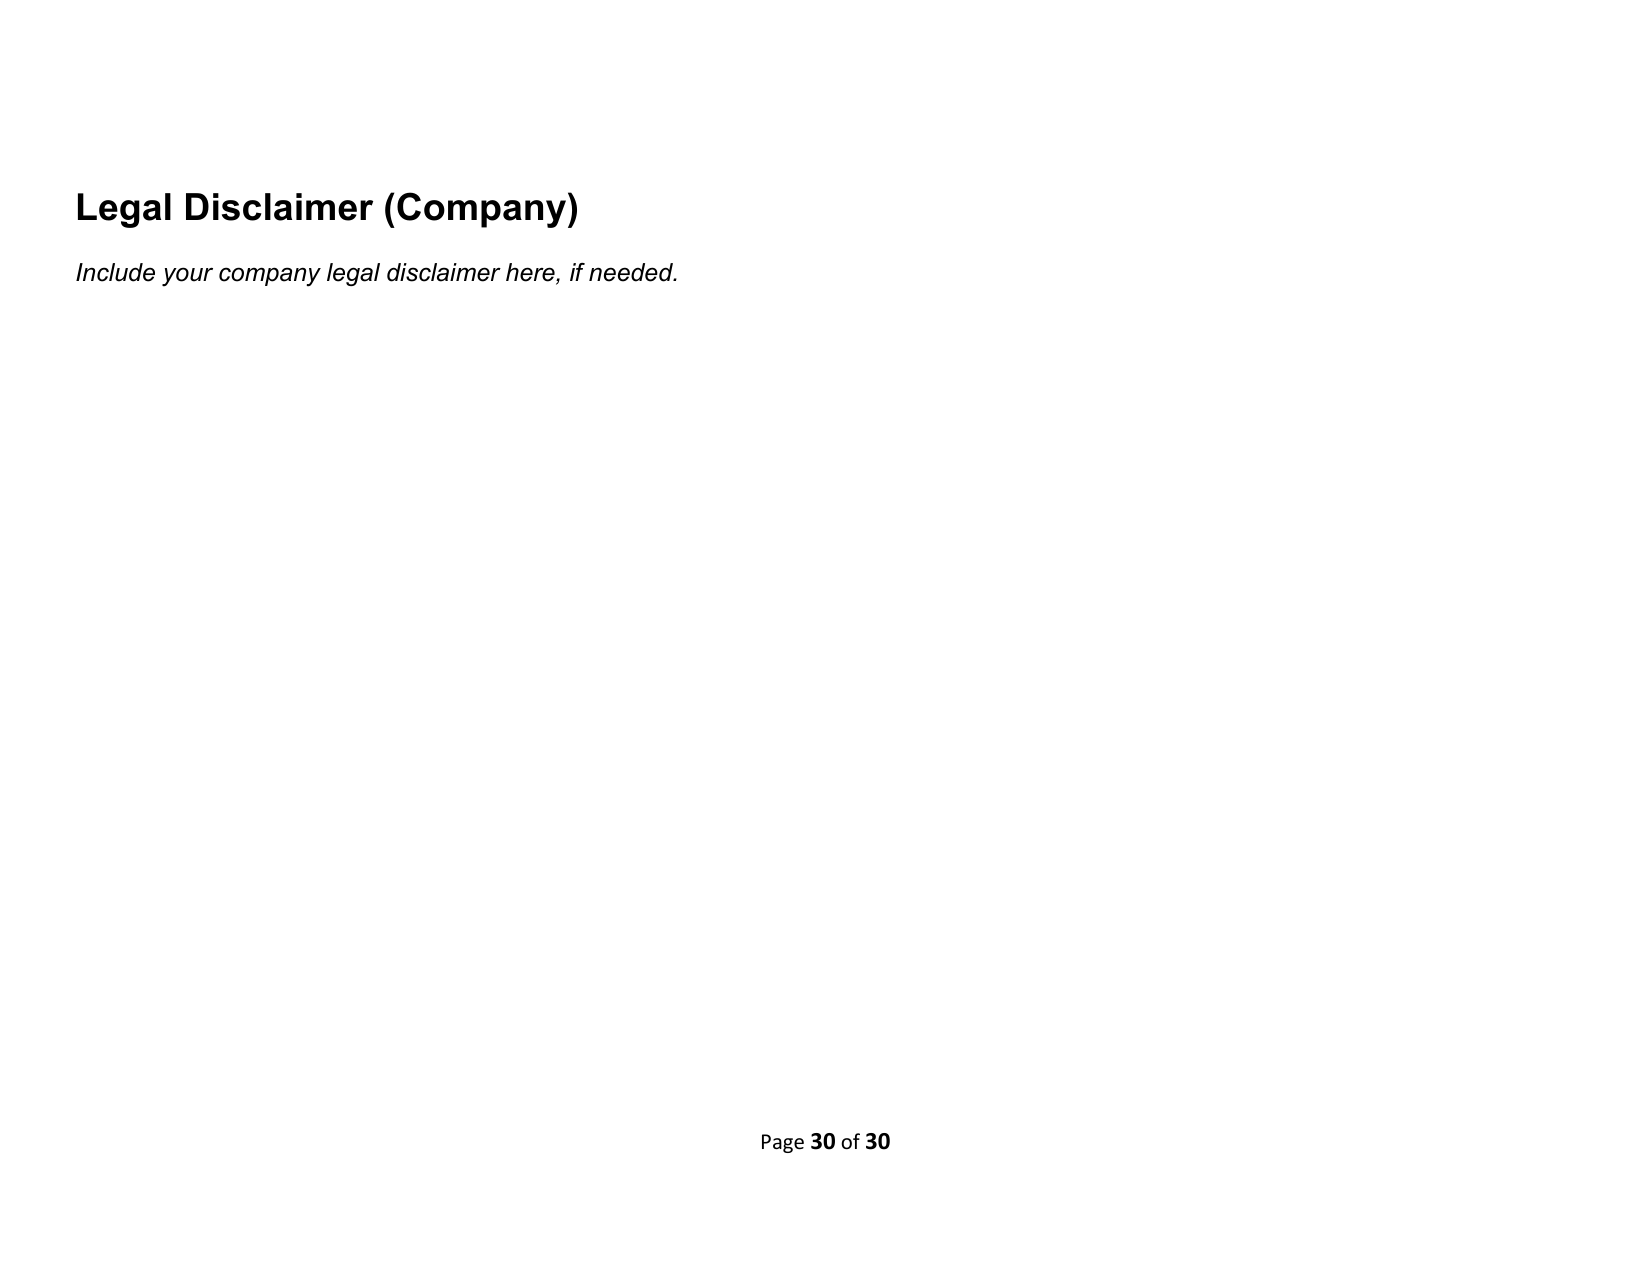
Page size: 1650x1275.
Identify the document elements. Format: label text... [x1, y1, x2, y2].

subtitle Legal Disclaimer (Company) [75, 186, 1575, 229]
text Include your company legal disclaimer here, if needed. [75, 258, 1575, 287]
